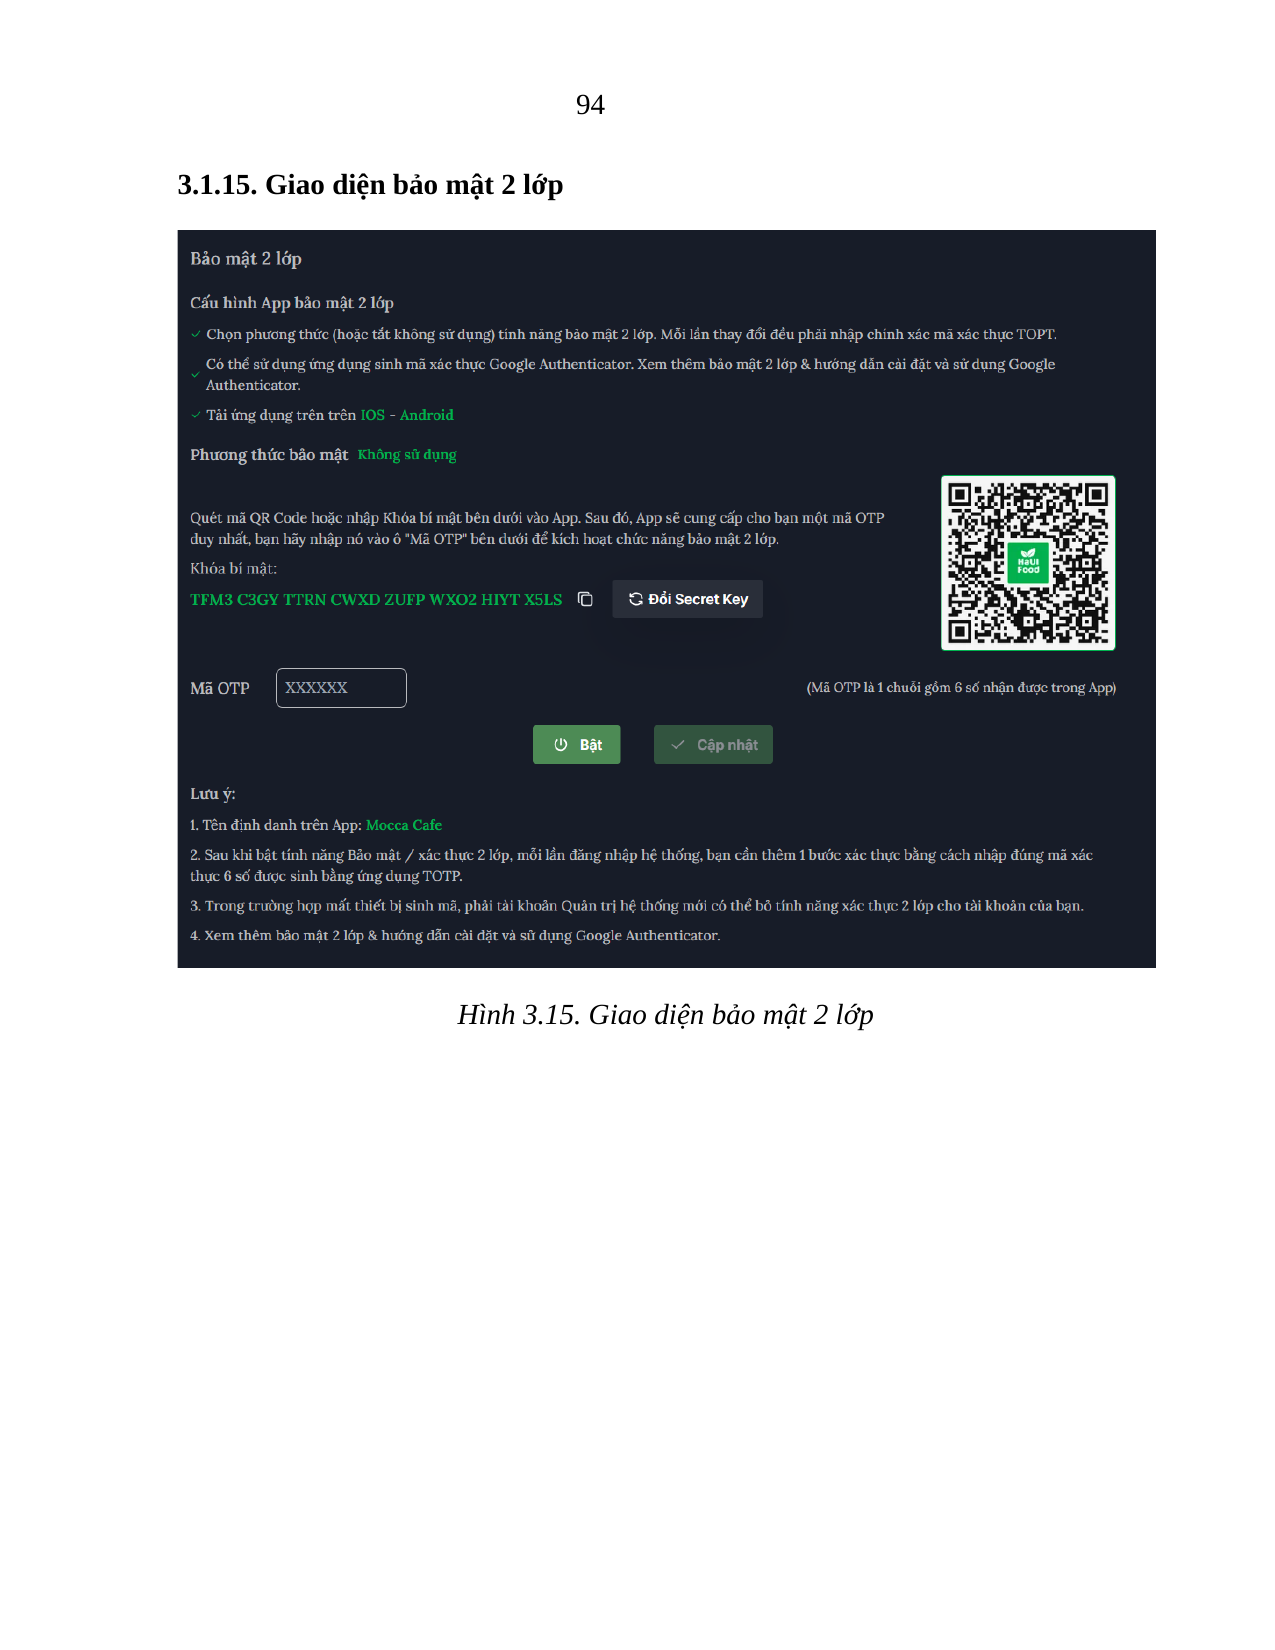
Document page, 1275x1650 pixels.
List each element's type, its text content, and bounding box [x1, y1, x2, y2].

picture [177, 230, 1156, 968]
text Hình 3.15. Giao diện bảo mật 2 lớp [177, 997, 1156, 1031]
subtitle Giao diện bảo mật 2 lớp [177, 167, 1156, 201]
